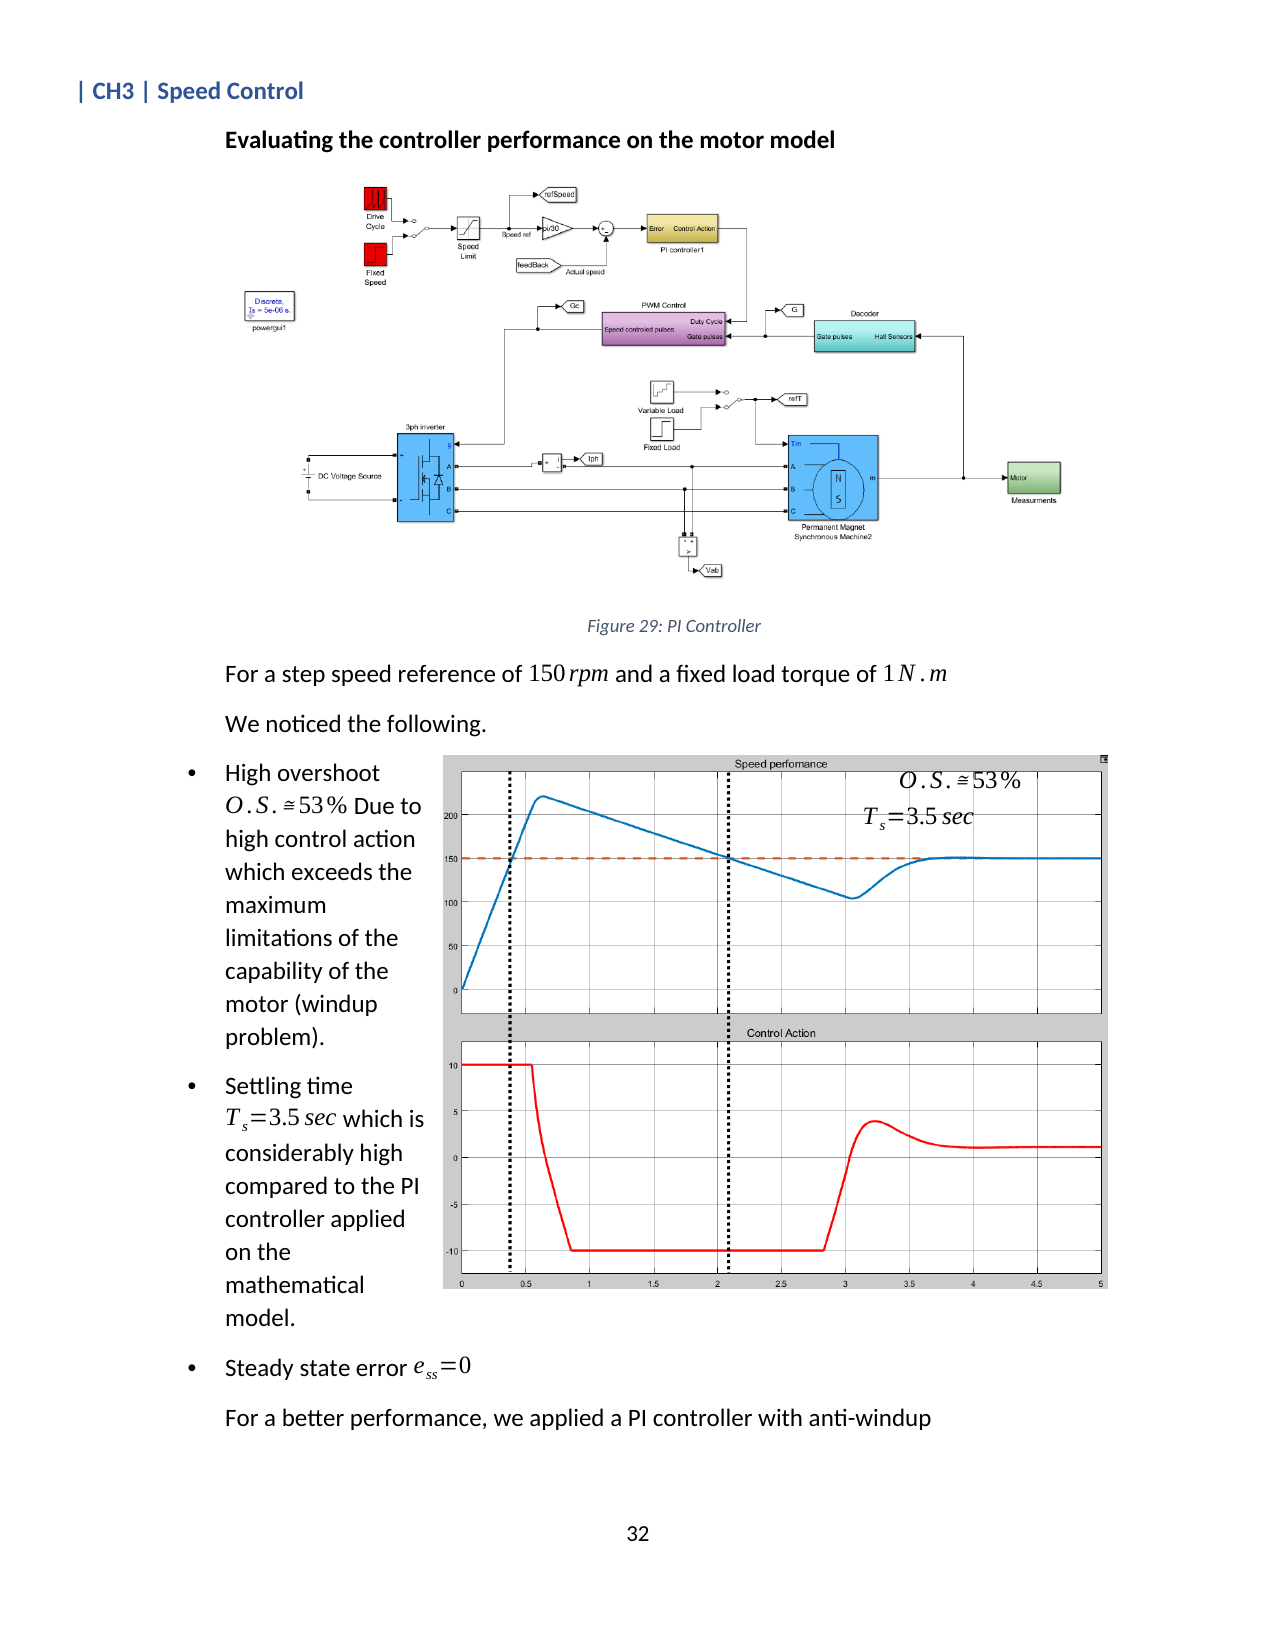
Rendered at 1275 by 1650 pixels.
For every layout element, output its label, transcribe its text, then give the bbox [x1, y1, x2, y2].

text Evaluating the controller performance on the motor model [225, 124, 1106, 155]
list Steady state error [187, 1351, 1106, 1383]
picture [443, 755, 1108, 1289]
text For a step speed reference of and a fixed load torque of [225, 658, 1106, 689]
text For a better performance, we applied a PI controller with anti-windup [225, 1402, 1106, 1432]
list Settling time which is considerably high compared to the PI controller applied on the mathematical model. [187, 1070, 1106, 1332]
picture [233, 180, 1069, 580]
text | CH3 | Speed Control [75, 75, 1106, 106]
text We noticed the following. [225, 708, 1106, 738]
text Figure 29: PI Controller [150, 614, 1200, 637]
list High overshoot Due to high control action which exceeds the maximum limitations of the capability of the motor (windup problem). [187, 757, 443, 1051]
